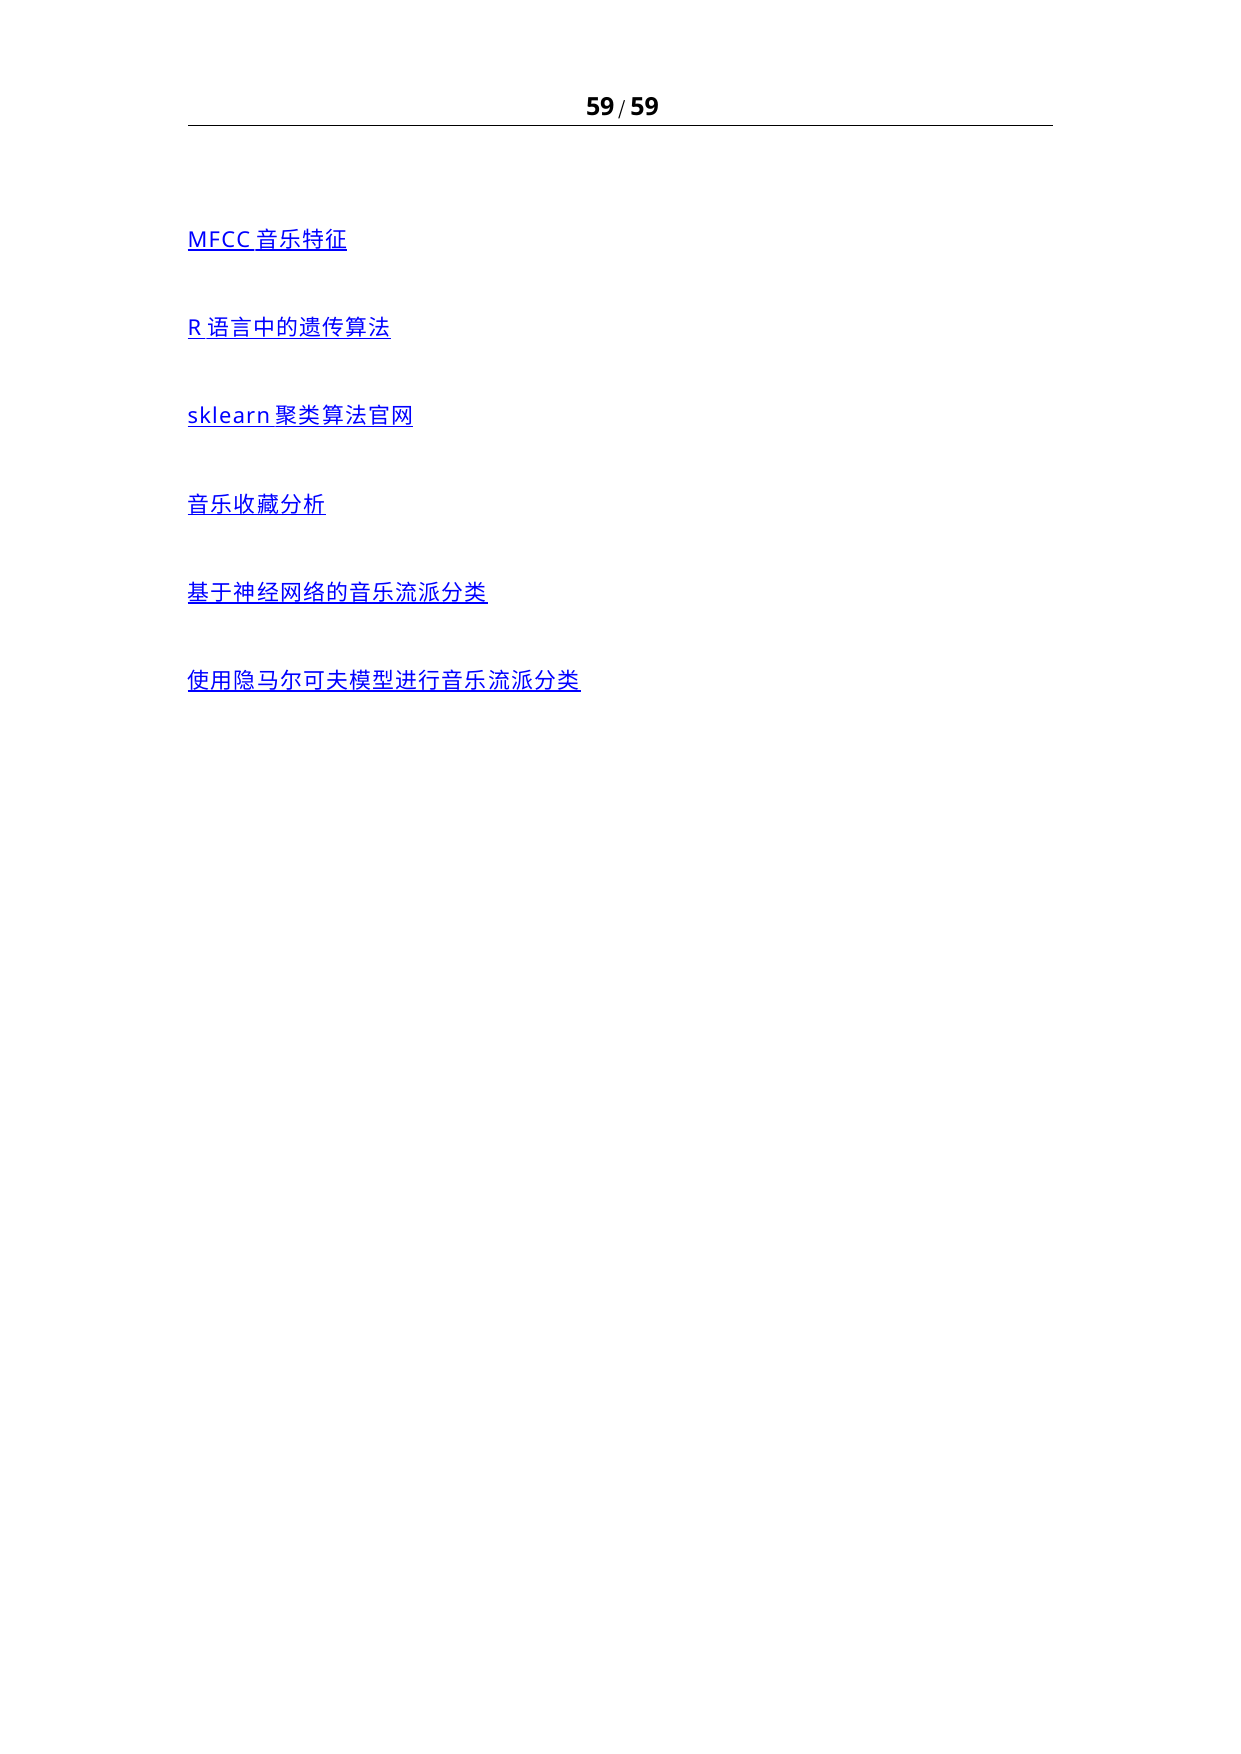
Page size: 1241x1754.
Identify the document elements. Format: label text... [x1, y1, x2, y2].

text R语言中的遗传算法 [187, 304, 1053, 348]
text 使用隐马尔可夫模型进行音乐流派分类 [187, 657, 1053, 701]
text MFCC音乐特征 [187, 216, 1053, 260]
text 基于神经网络的音乐流派分类 [187, 568, 1053, 613]
text sklearn聚类算法官网 [187, 392, 1053, 436]
text 音乐收藏分析 [187, 480, 1053, 524]
